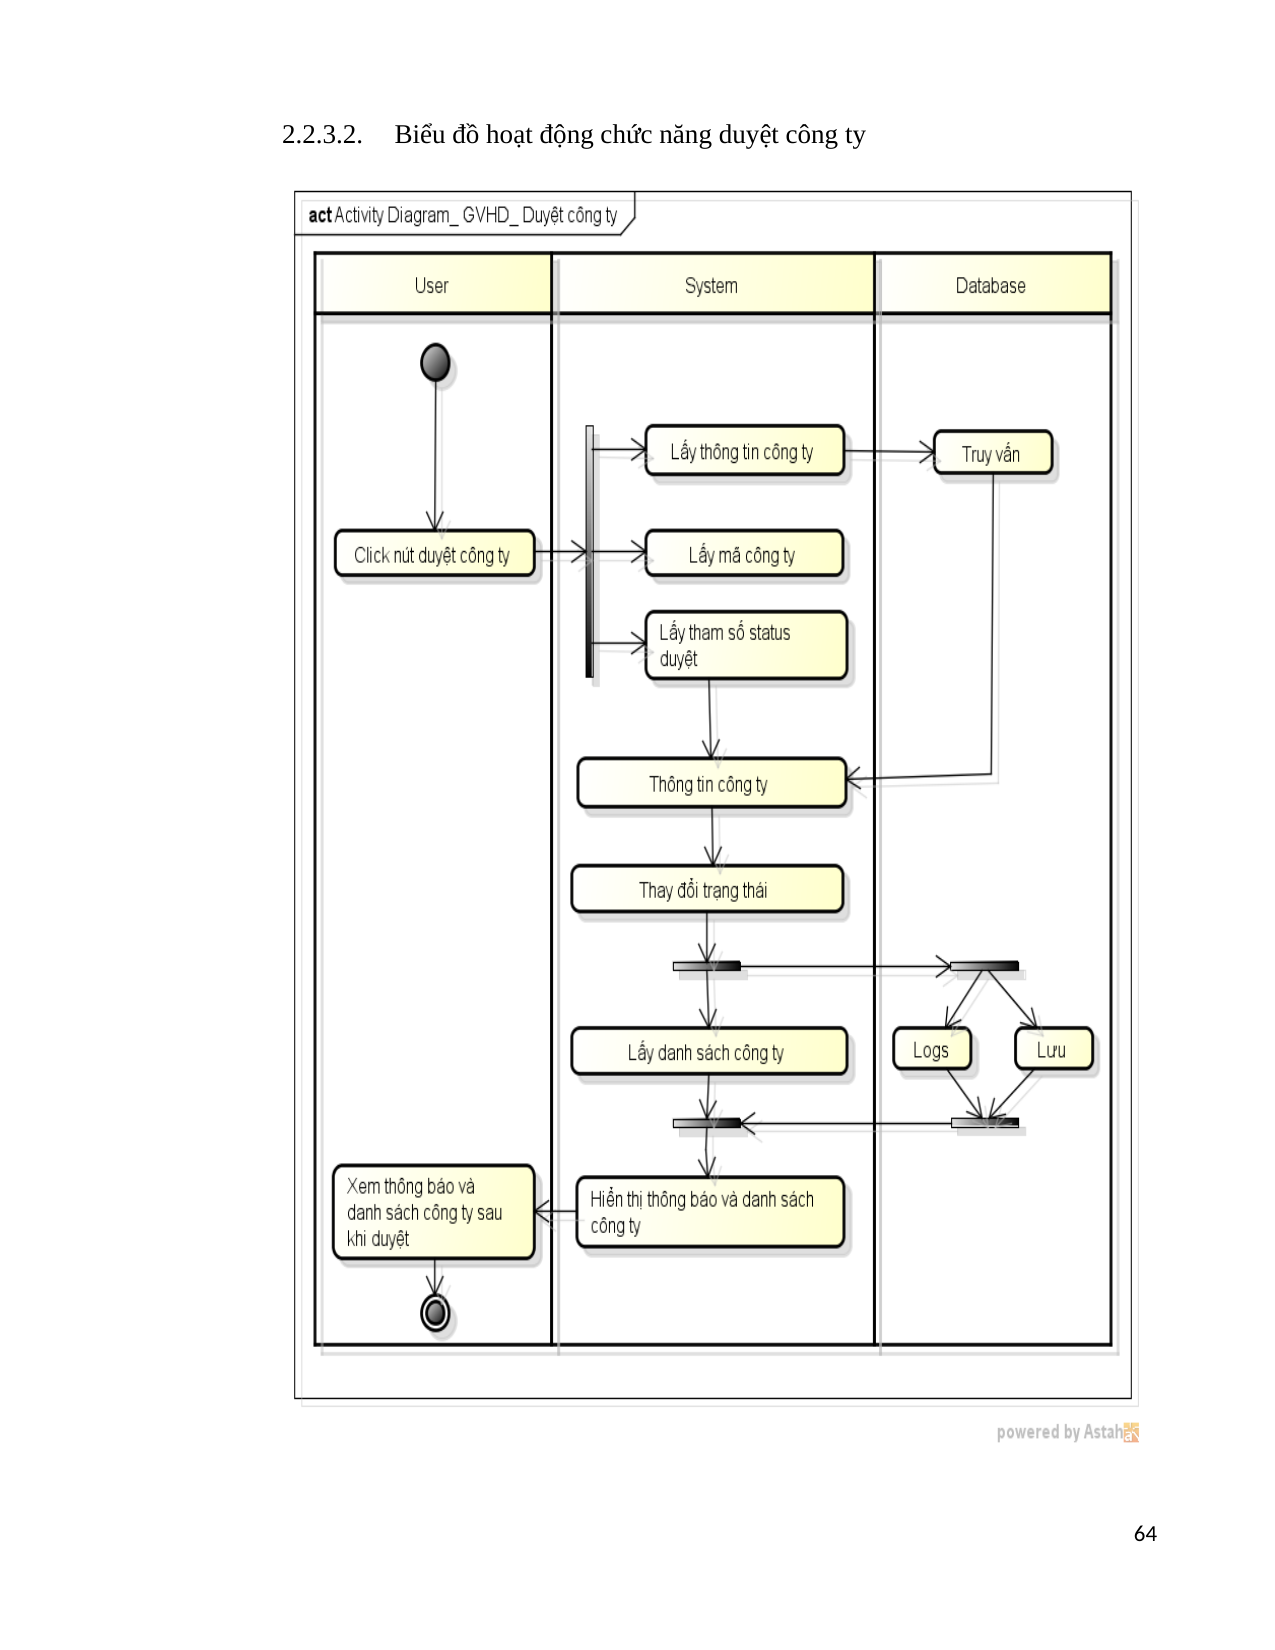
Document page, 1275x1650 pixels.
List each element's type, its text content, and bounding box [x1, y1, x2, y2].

list Biểu đồ hoạt động chức năng duyệt công ty [282, 118, 1157, 149]
picture [281, 174, 1144, 1449]
